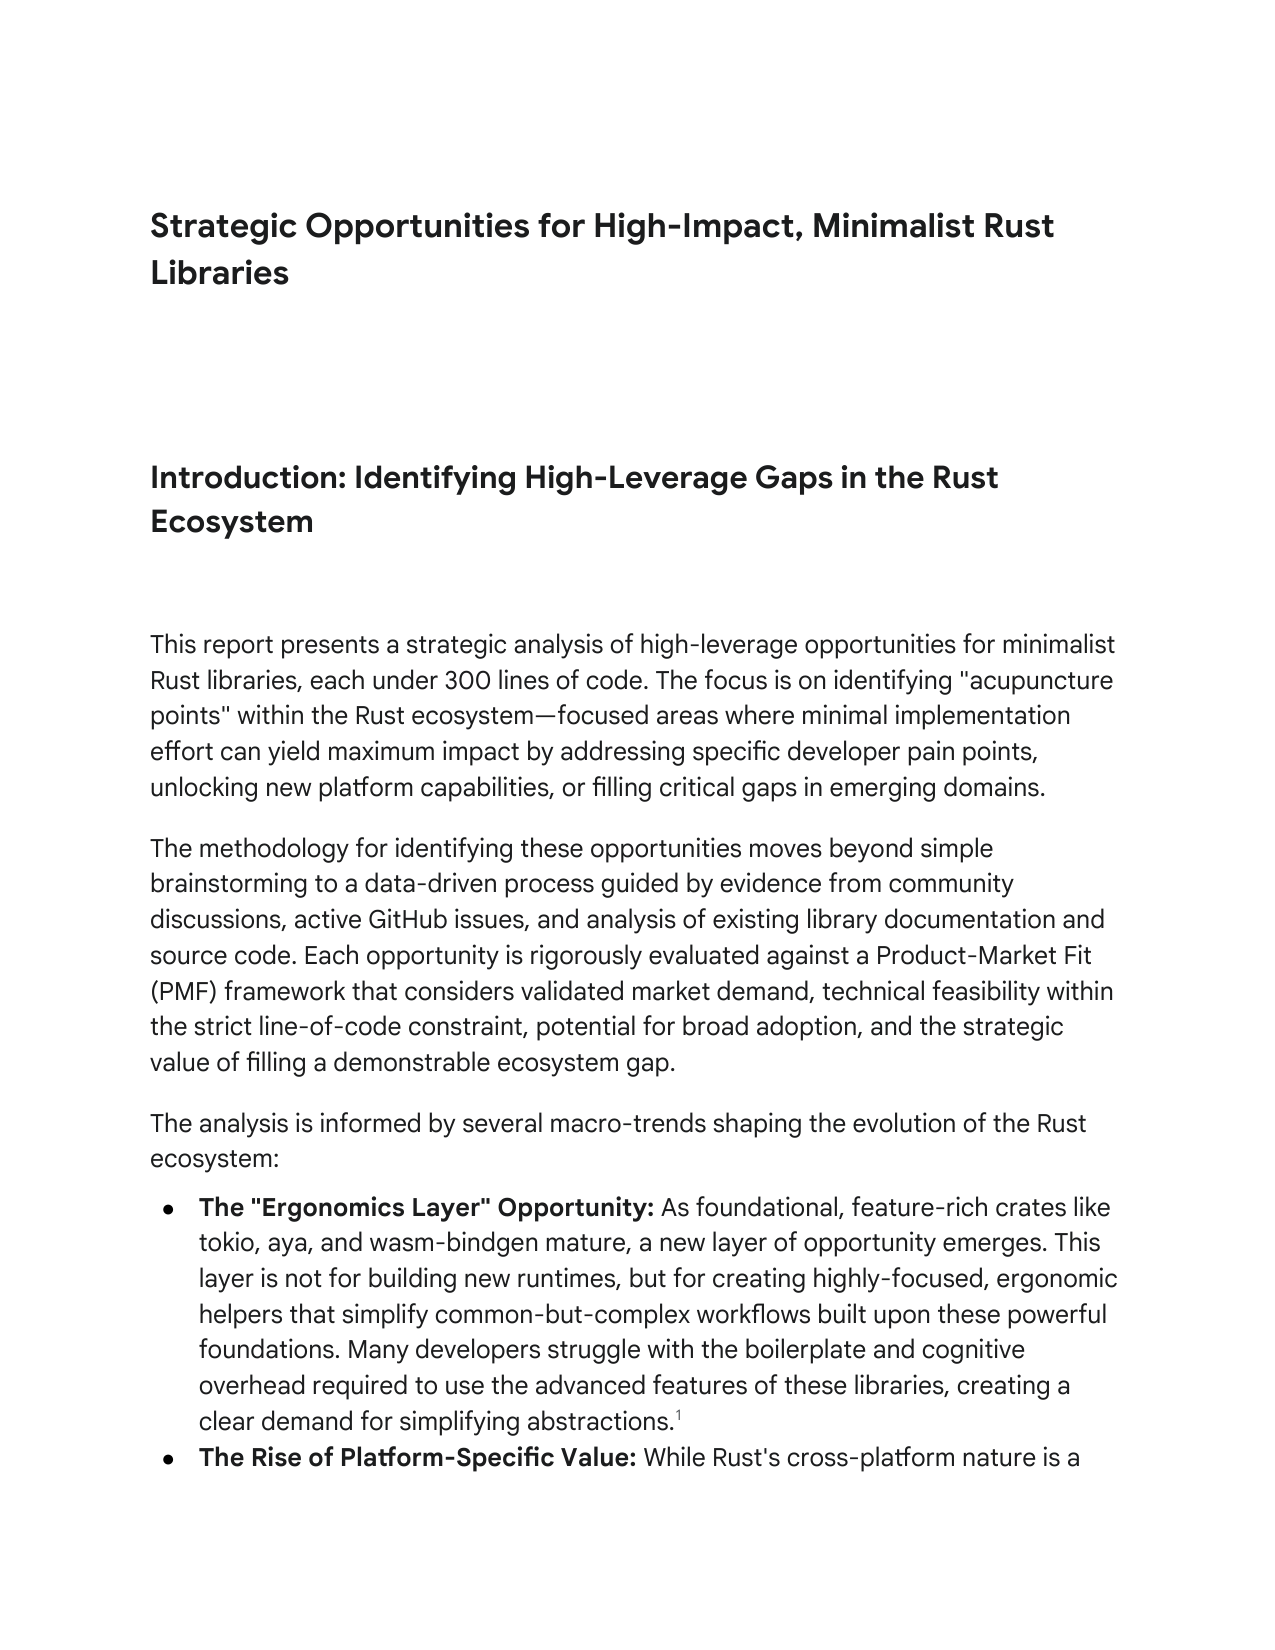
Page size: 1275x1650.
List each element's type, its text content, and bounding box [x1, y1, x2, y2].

subtitle Introduction: Identifying High-Leverage Gaps in the Rust Ecosystem [150, 458, 1125, 542]
subtitle Strategic Opportunities for High-Impact, Minimalist Rust Libraries [150, 205, 1125, 294]
text The methodology for identifying these opportunities moves beyond simple brainstorming to a data-driven process guided by evidence from community discussions, active GitHub issues, and analysis of existing library documentation and source code. Each opportunity is rigorously evaluated against a Product-Market Fit (PMF) framework that considers validated market demand, technical feasibility within the strict line-of-code constraint, potential for broad adoption, and the strategic value of filling a demonstrable ecosystem gap. [150, 833, 1125, 1078]
text This report presents a strategic analysis of high-leverage opportunities for minimalist Rust libraries, each under 300 lines of code. The focus is on identifying "acupuncture points" within the Rust ecosystem—focused areas where minimal implementation effort can yield maximum impact by addressing specific developer pain points, unlocking new platform capabilities, or filling critical gaps in emerging domains. [150, 629, 1125, 803]
list The "Ergonomics Layer" Opportunity: As foundational, feature-rich crates like tokio, aya, and wasm-bindgen mature, a new layer of opportunity emerges. This layer is not for building new runtimes, but for creating highly-focused, ergonomic helpers that simplify common-but-complex workflows built upon these powerful foundations. Many developers struggle with the boilerplate and cognitive overhead required to use the advanced features of these libraries, creating a clear demand for simplifying abstractions.1 [161, 1192, 1125, 1438]
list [161, 1442, 1125, 1473]
text The analysis is informed by several macro-trends shaping the evolution of the Rust ecosystem: [150, 1108, 1125, 1175]
